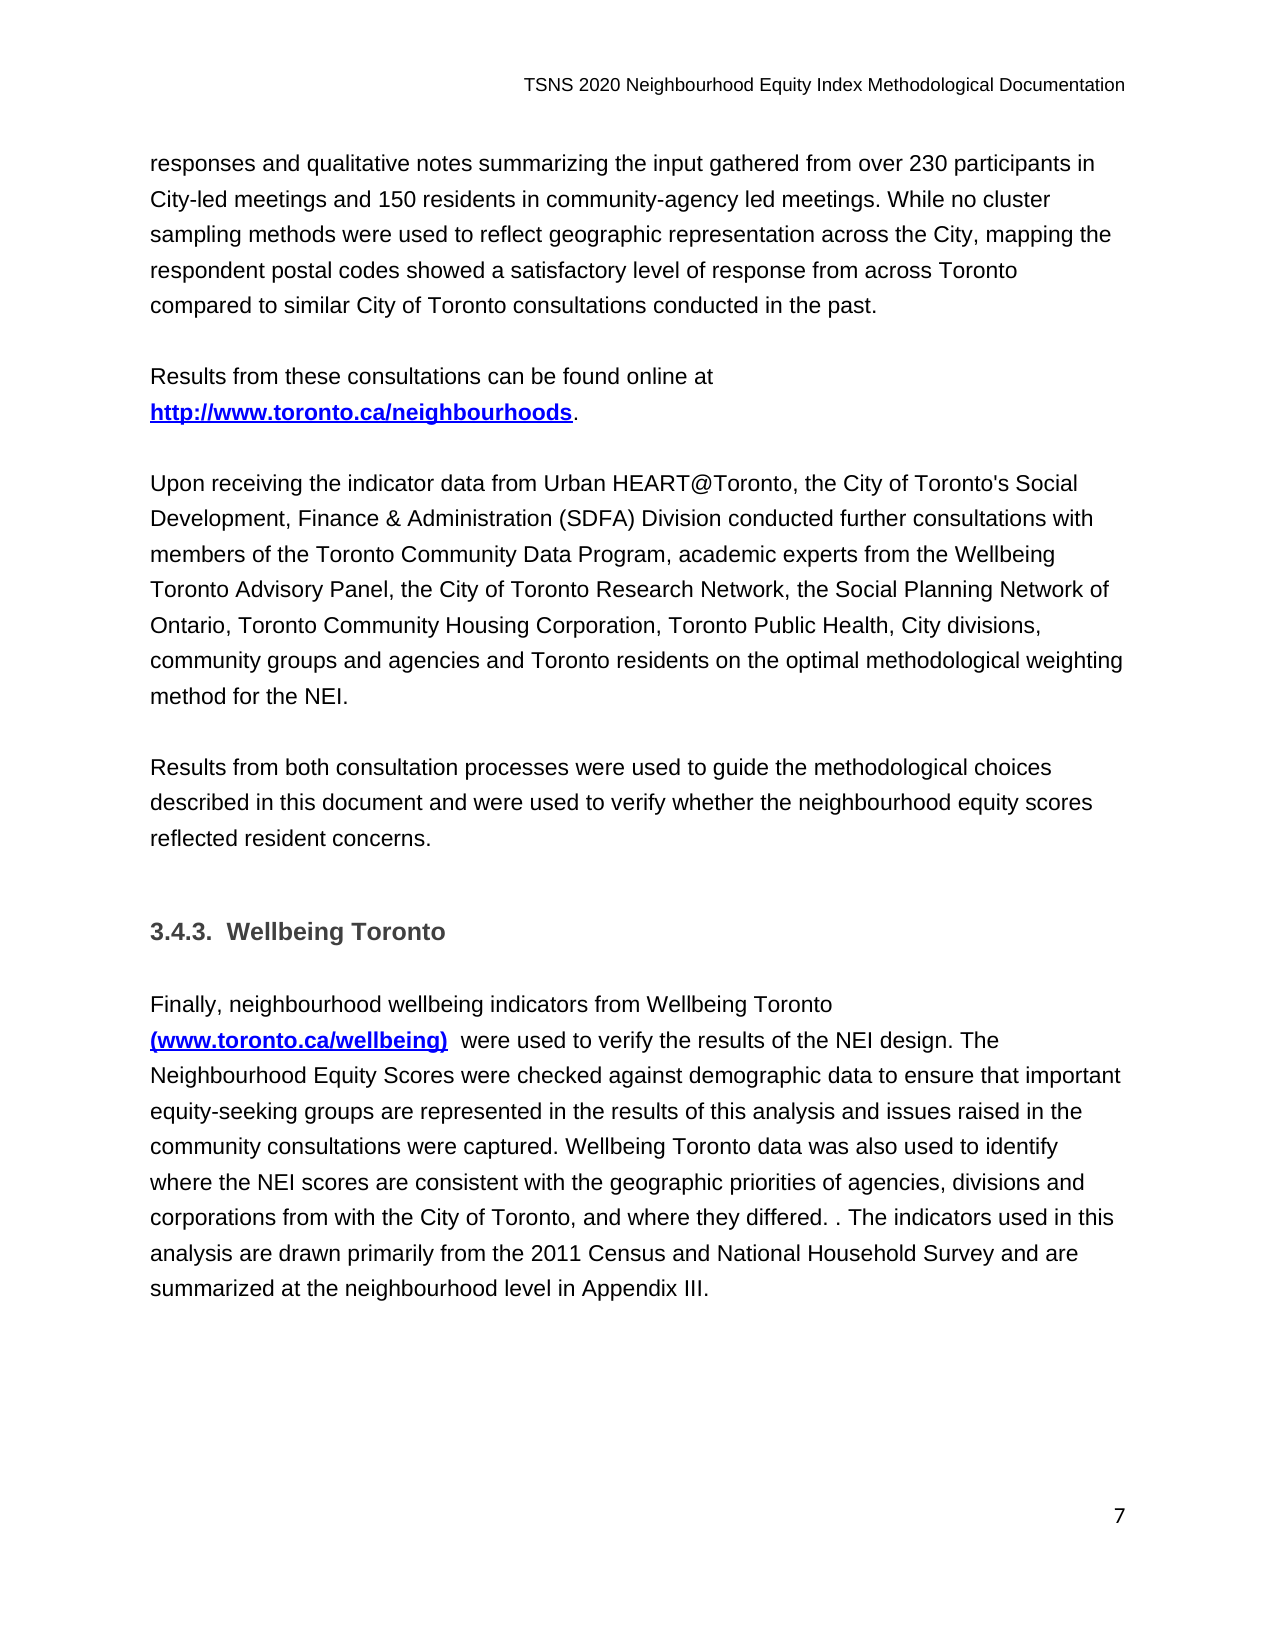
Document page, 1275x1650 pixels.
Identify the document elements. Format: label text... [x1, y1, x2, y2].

text Results from both consultation processes were used to guide the methodological choices described in this document and were used to verify whether the neighbourhood equity scores reflected resident concerns. [150, 754, 1125, 851]
text Finally, neighbourhood wellbeing indicators from Wellbeing Toronto (www.toronto.ca/wellbeing) were used to verify the results of the NEI design. The Neighbourhood Equity Scores were checked against demographic data to ensure that important equity-seeking groups are represented in the results of this analysis and issues raised in the community consultations were captured. Wellbeing Toronto data was also used to identify where the NEI scores are consistent with the geographic priorities of agencies, divisions and corporations from with the City of Toronto, and where they differed. . The indicators used in this analysis are drawn primarily from the 2011 Census and National Household Survey and are summarized at the neighbourhood level in Appendix III. [150, 991, 1125, 1302]
text Results from these consultations can be found online at http://www.toronto.ca/neighbourhoods. [150, 363, 1125, 425]
subtitle 3.4.3. Wellbeing Toronto [150, 917, 1125, 946]
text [150, 150, 1125, 318]
text Upon receiving the indicator data from Urban HEART@Toronto, the City of Toronto's Social Development, Finance & Administration (SDFA) Division conducted further consultations with members of the Toronto Community Data Program, academic experts from the Wellbeing Toronto Advisory Panel, the City of Toronto Research Network, the Social Planning Network of Ontario, Toronto Community Housing Corporation, Toronto Public Health, City divisions, community groups and agencies and Toronto residents on the optimal methodological weighting method for the NEI. [150, 470, 1125, 709]
